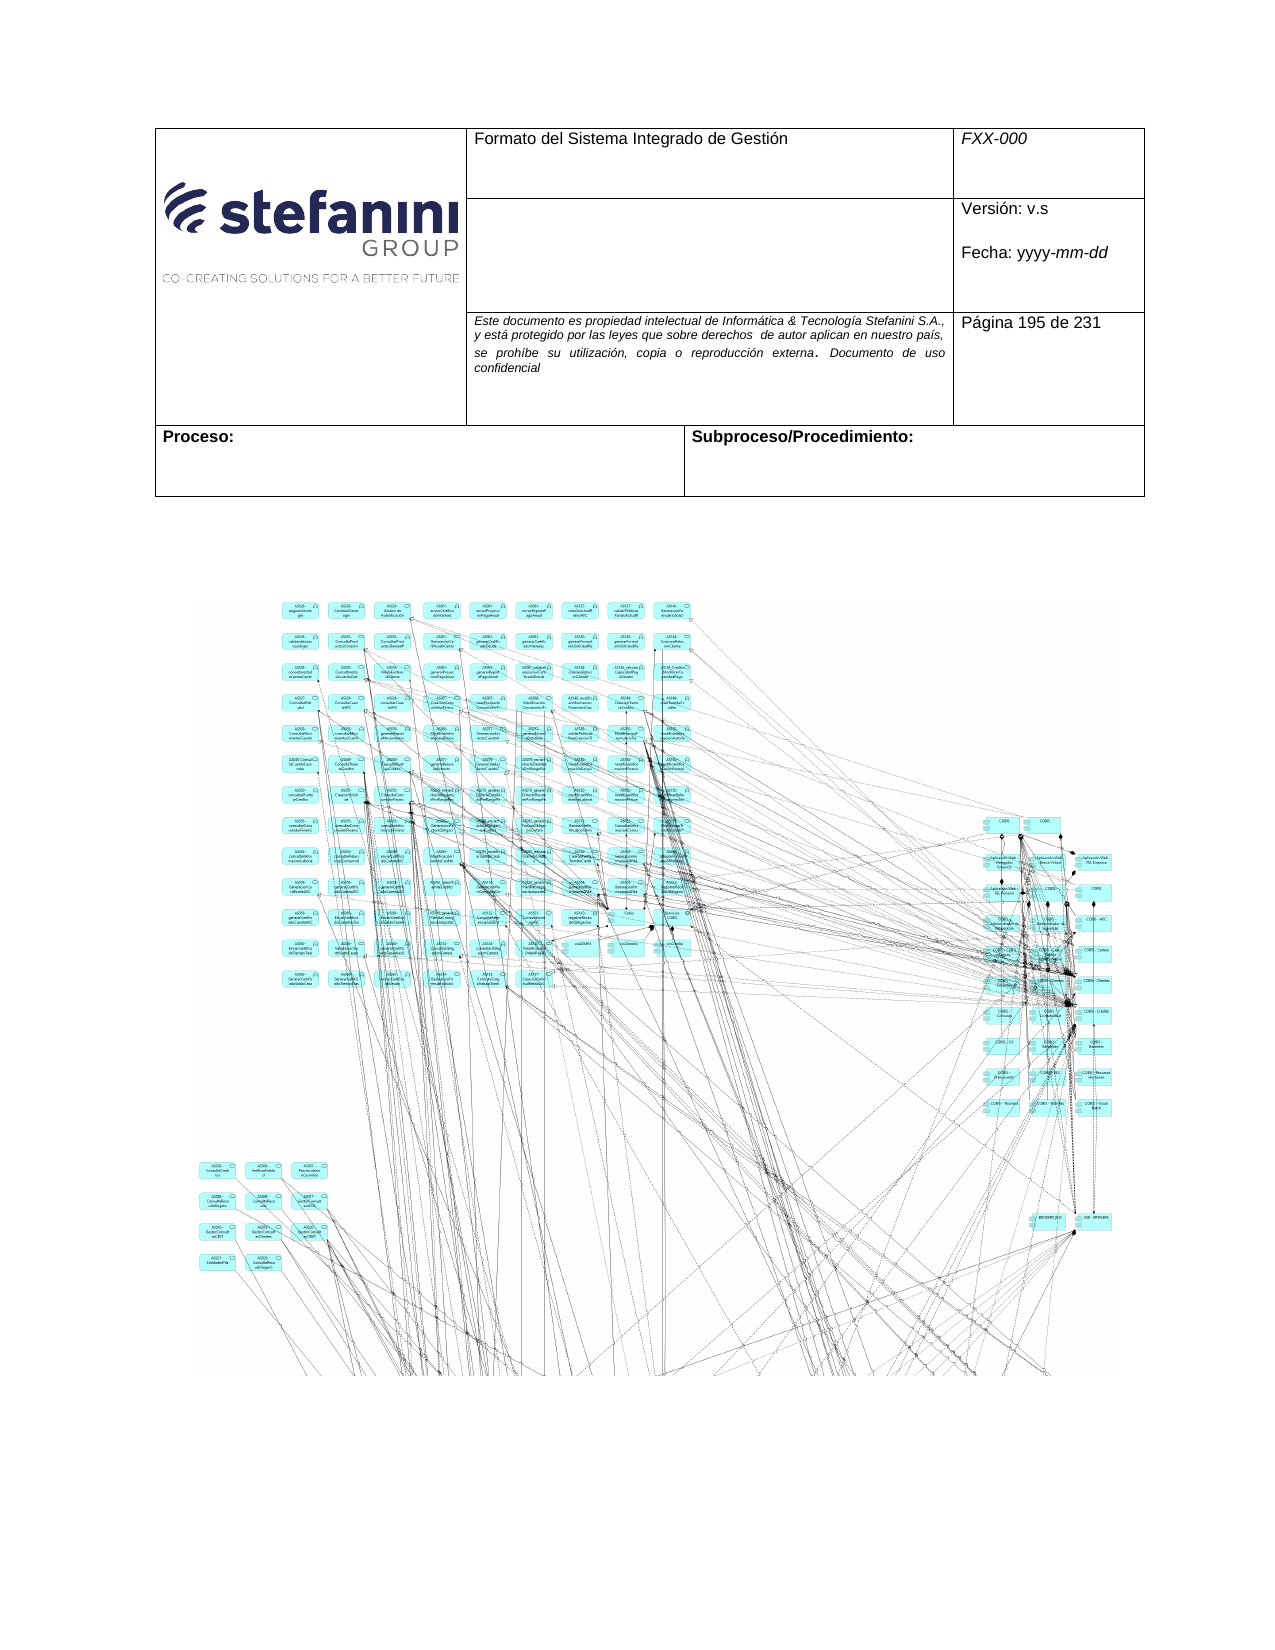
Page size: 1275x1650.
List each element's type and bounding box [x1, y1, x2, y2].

picture [162, 182, 460, 286]
picture [196, 599, 1115, 1376]
